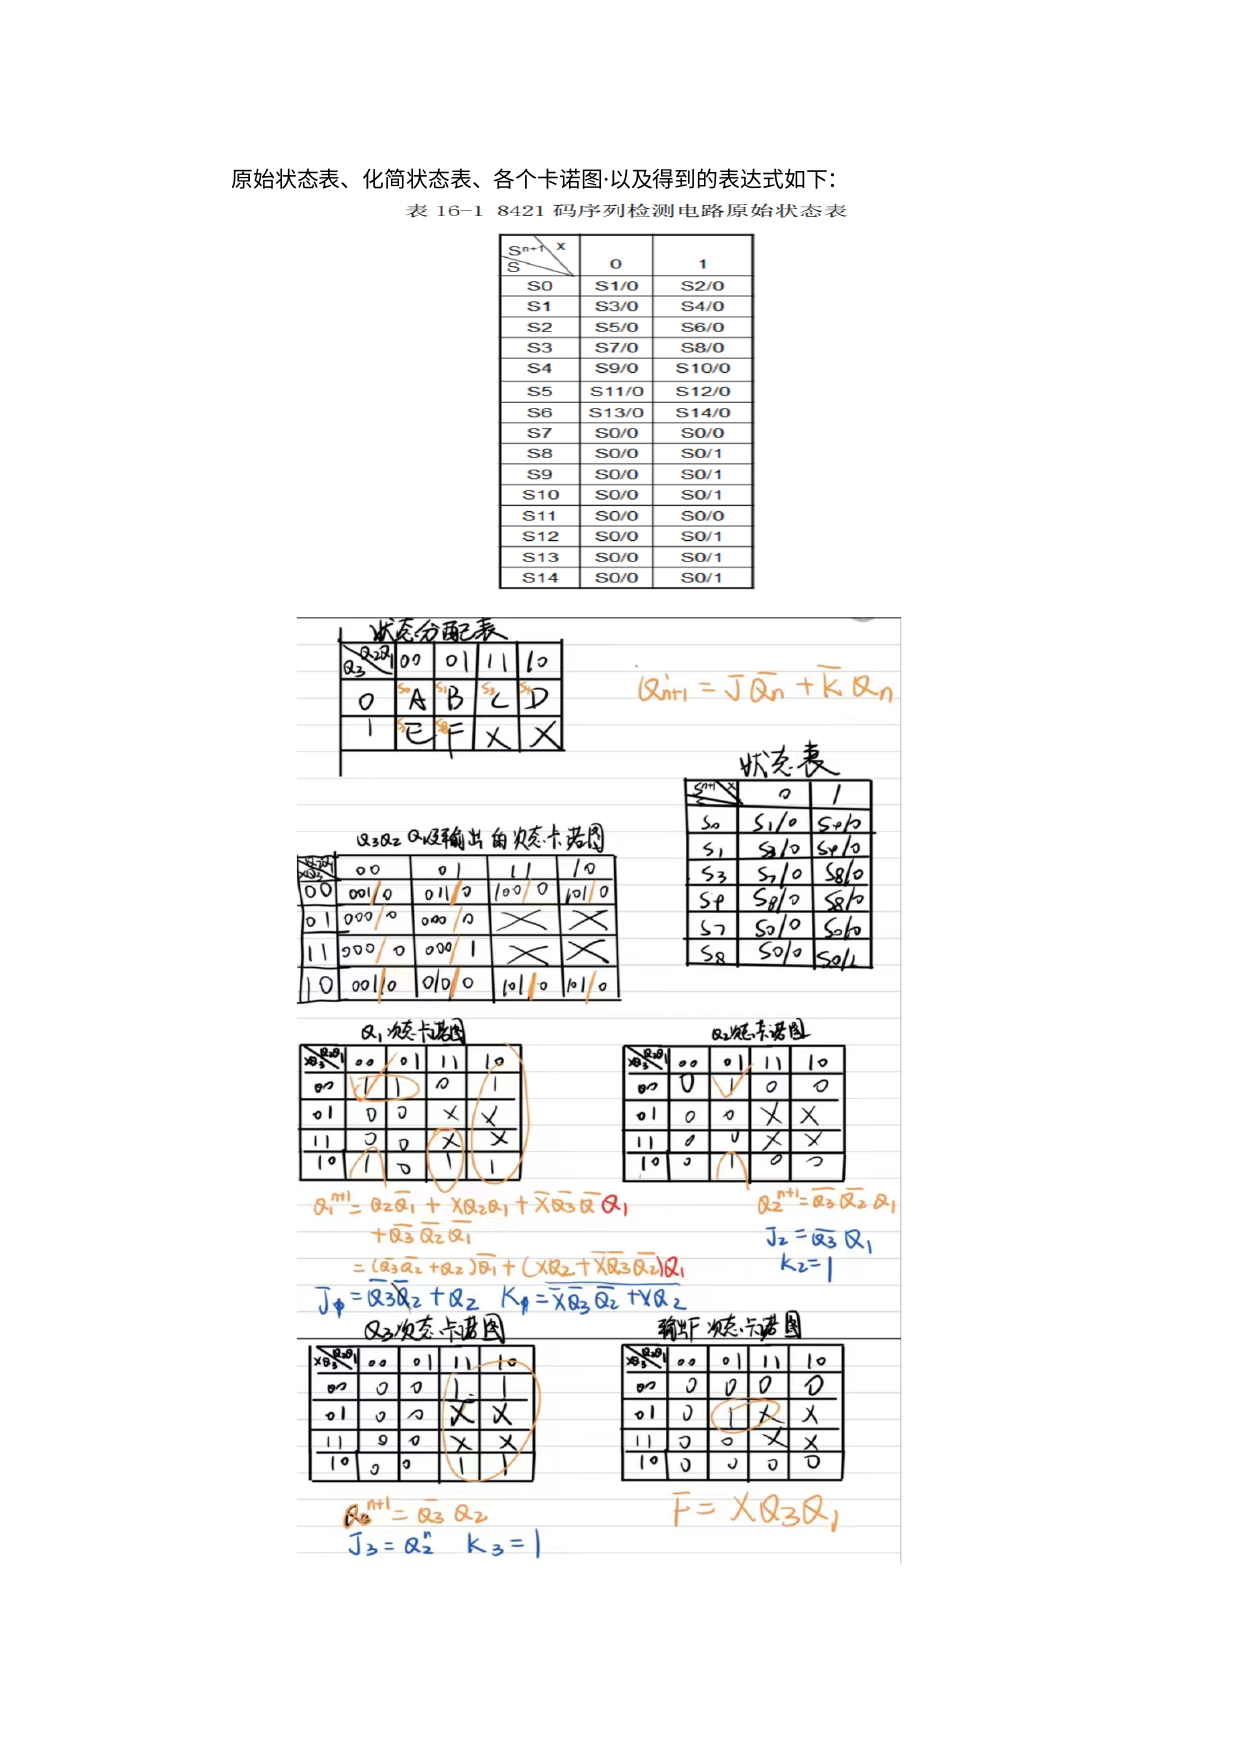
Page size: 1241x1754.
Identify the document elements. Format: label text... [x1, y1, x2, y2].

list 原始状态表、化简状态表、各个卡诺图·以及得到的表达式如下： [231, 162, 1053, 194]
picture [296, 617, 902, 1565]
picture [384, 194, 894, 598]
